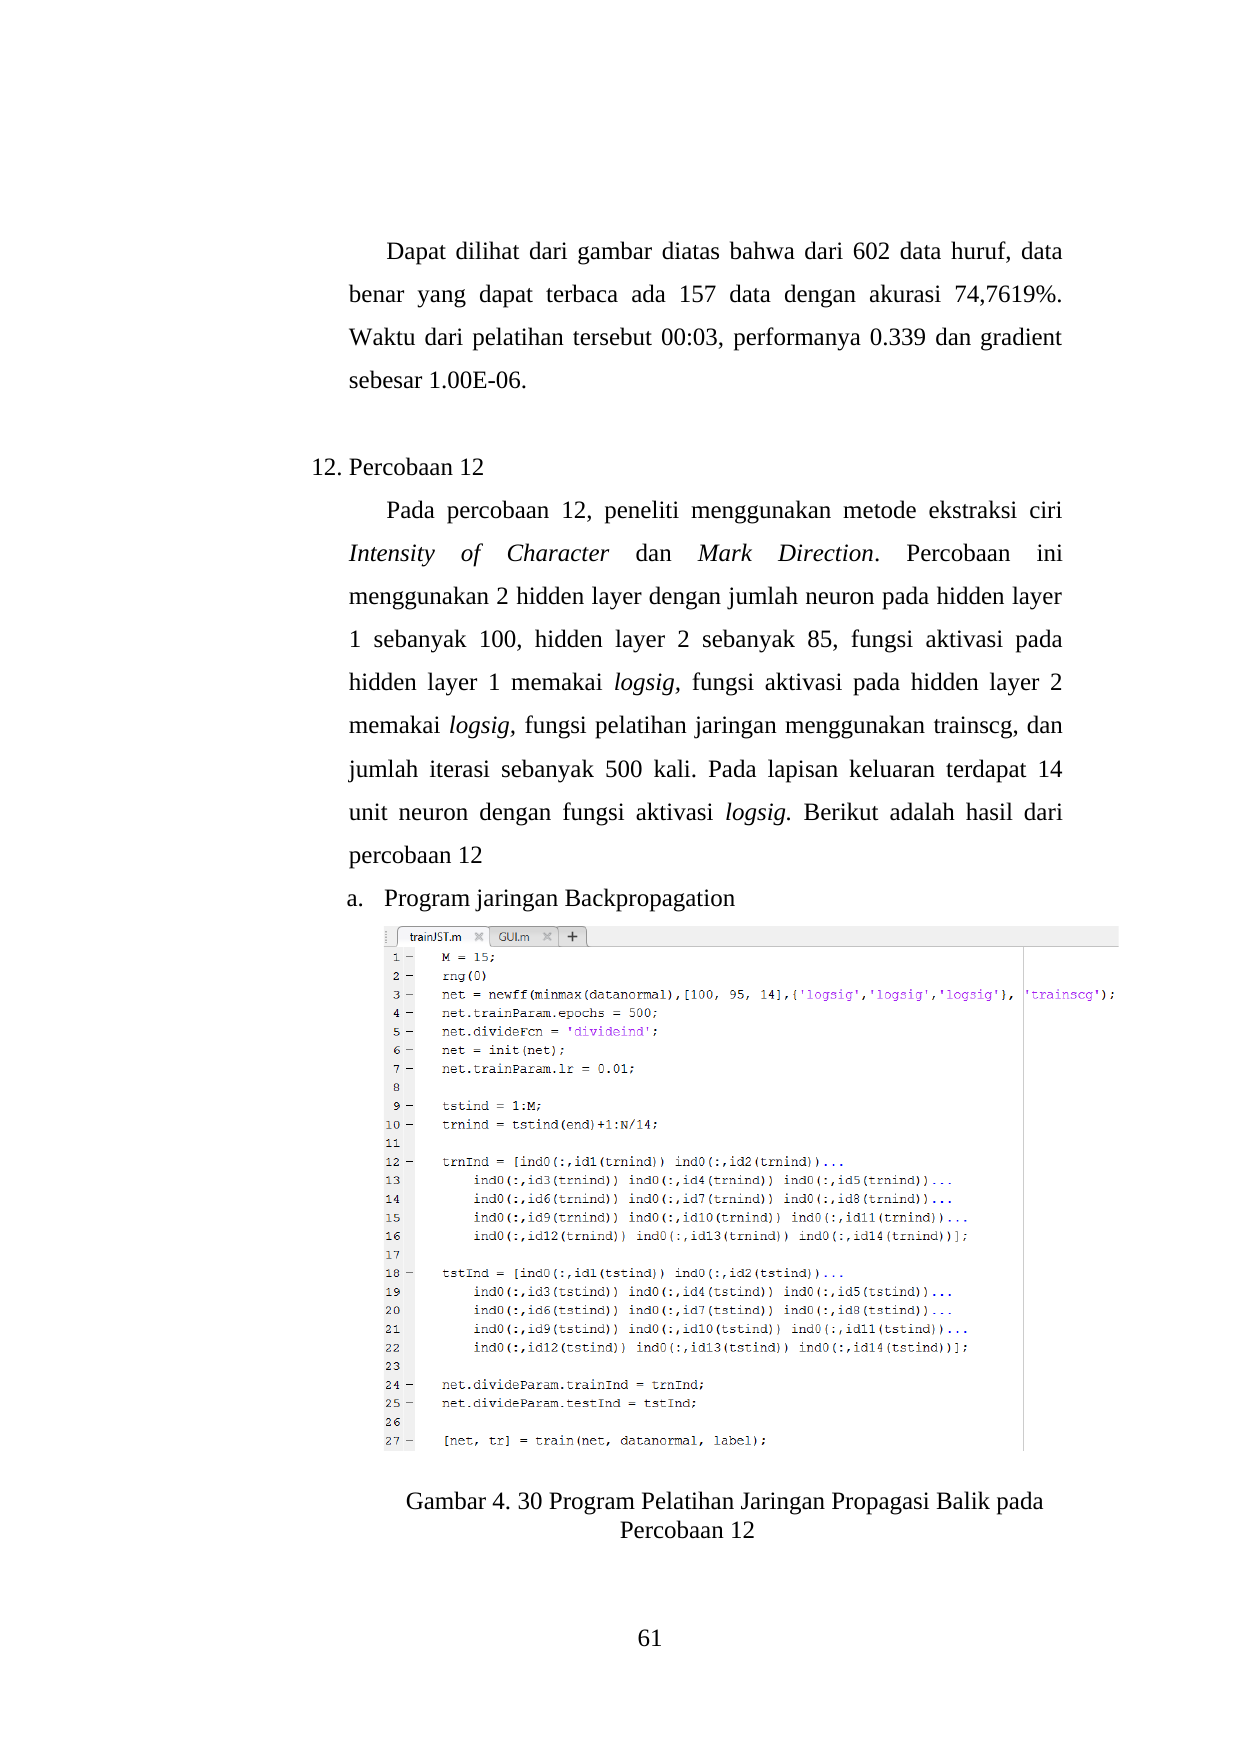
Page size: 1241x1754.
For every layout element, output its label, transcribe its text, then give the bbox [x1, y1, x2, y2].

list Percobaan 12 [311, 452, 1063, 481]
list Dapat dilihat dari gambar diatas bahwa dari 602 data huruf, data benar yang dapat terbaca ada 157 data dengan akurasi 74,7619%. Waktu dari pelatihan tersebut 00:03, performanya 0.339 dan gradient sebesar 1.00E-06. [349, 236, 1063, 394]
list Program jaringan Backpropagation [346, 883, 1063, 912]
list Pada percobaan 12, peneliti menggunakan metode ekstraksi ciri Intensity of Character dan Mark Direction. Percobaan ini menggunakan 2 hidden layer dengan jumlah neuron pada hidden layer 1 sebanyak 100, hidden layer 2 sebanyak 85, fungsi aktivasi pada hidden layer 1 memakai logsig, fungsi aktivasi pada hidden layer 2 memakai logsig, fungsi pelatihan jaringan menggunakan trainscg, dan jumlah iterasi sebanyak 500 kali. Pada lapisan keluaran terdapat 14 unit neuron dengan fungsi aktivasi logsig. Berikut adalah hasil dari percobaan 12 [349, 495, 1063, 869]
picture [383, 926, 1119, 1451]
text Gambar 4. 30 Program Pelatihan Jaringan Propagasi Balik pada Percobaan 12 [311, 1486, 1063, 1543]
